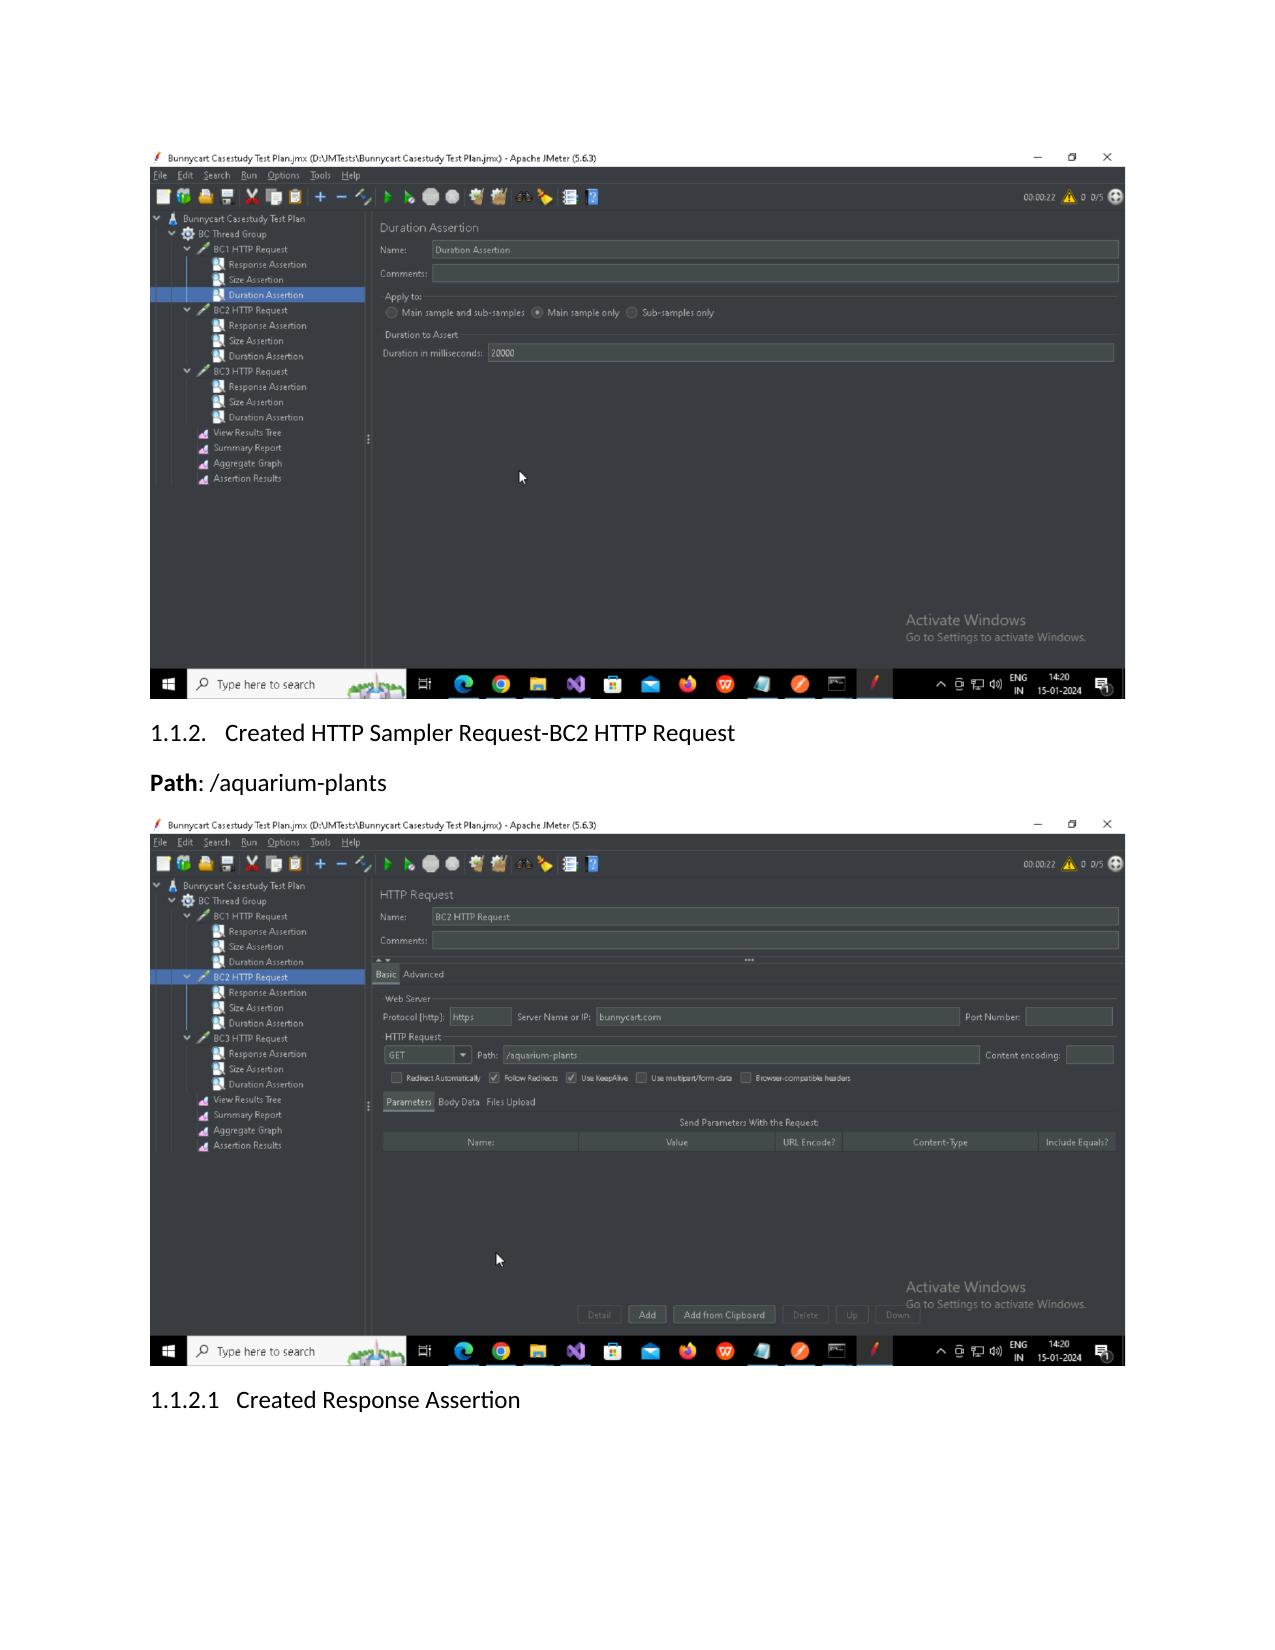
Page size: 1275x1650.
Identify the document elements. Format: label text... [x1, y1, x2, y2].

list Created HTTP Sampler Request-BC2 HTTP Request [150, 717, 1125, 748]
picture [150, 150, 1125, 699]
text Path: /aquarium-plants [150, 767, 1125, 798]
picture [150, 816, 1125, 1366]
list Created Response Assertion [150, 1384, 1125, 1415]
